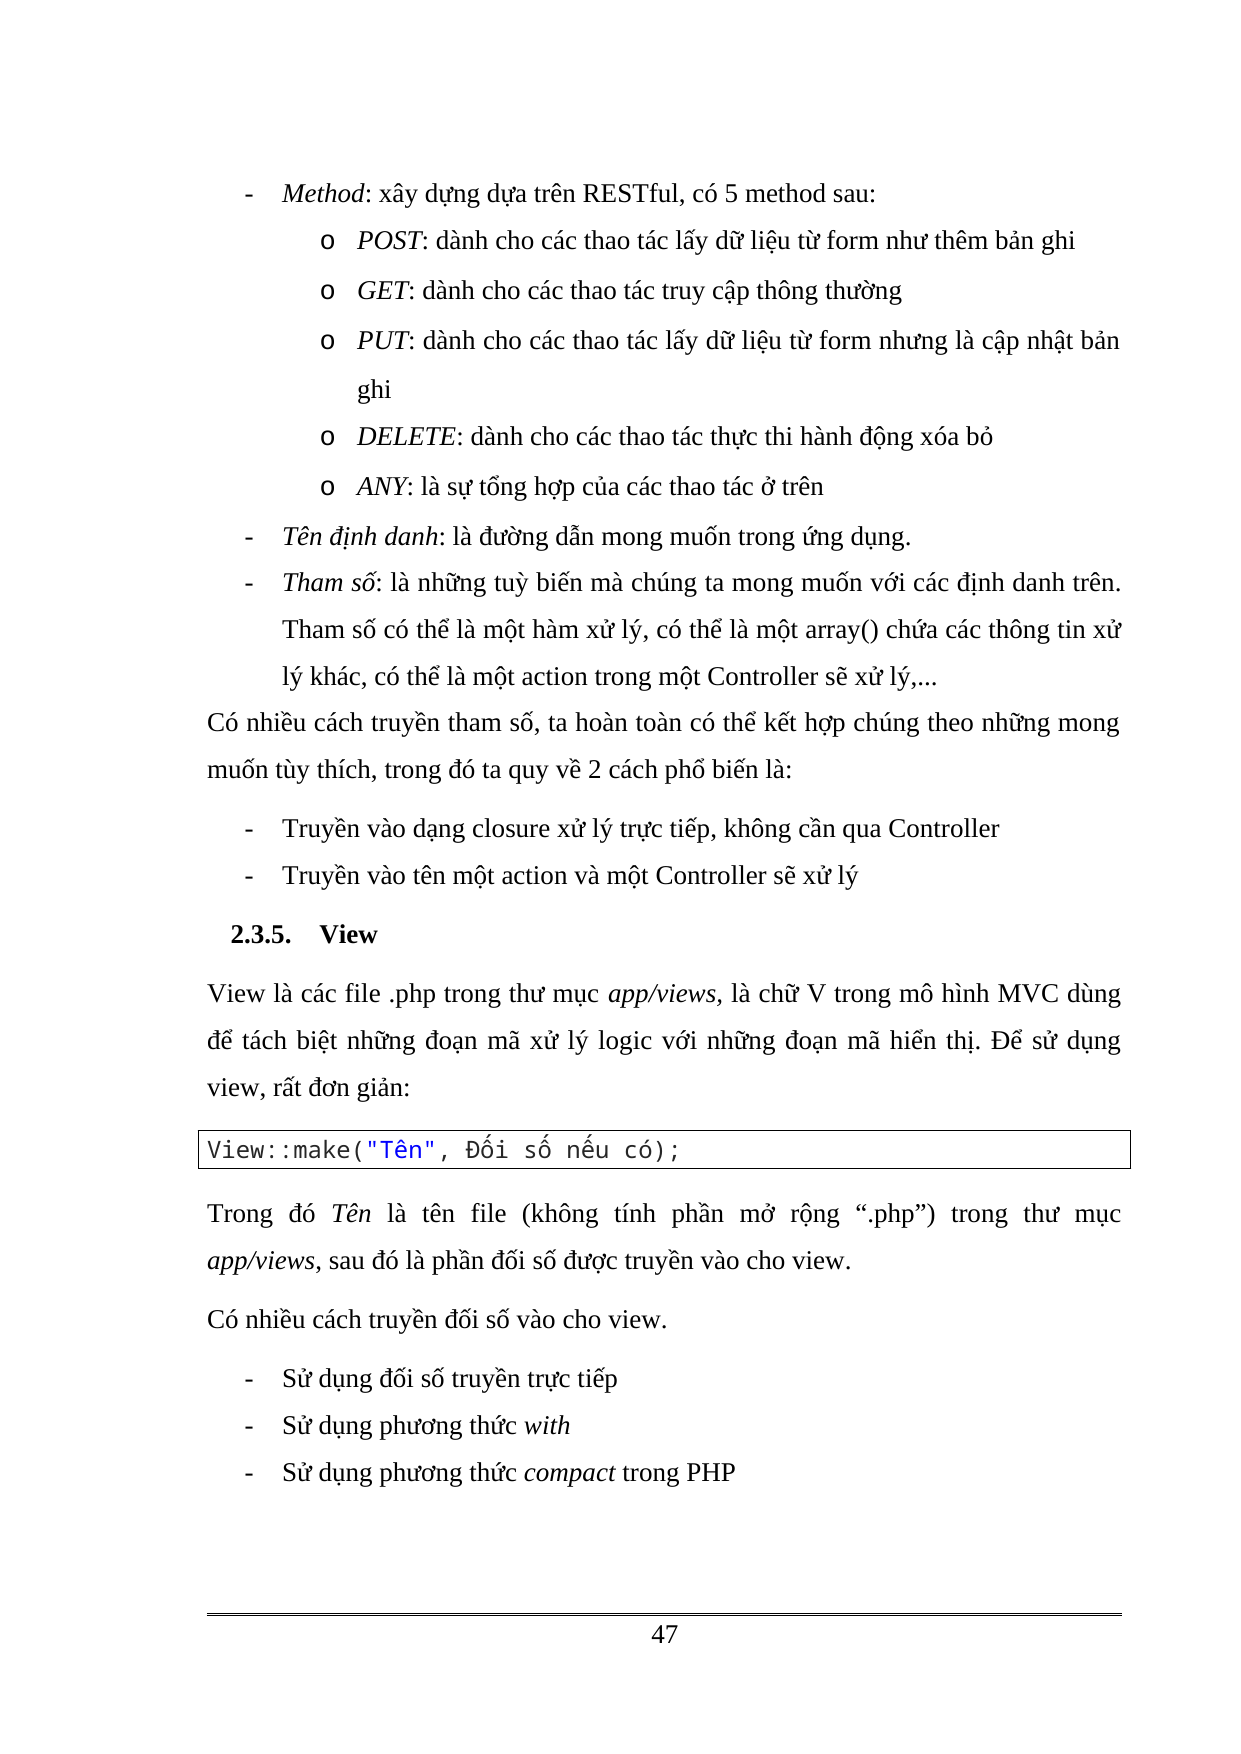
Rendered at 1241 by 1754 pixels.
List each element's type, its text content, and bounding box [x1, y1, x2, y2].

list Sử dụng phương thức compact trong PHP [244, 1456, 1122, 1487]
list Sử dụng phương thức with [244, 1409, 1122, 1440]
list Truyền vào dạng closure xử lý trực tiếp, không cần qua Controller [244, 812, 1122, 843]
list POST: dành cho các thao tác lấy dữ liệu từ form như thêm bản ghi [319, 224, 1122, 257]
list Tham số: là những tuỳ biến mà chúng ta mong muốn với các định danh trên. Tham số có thể là một hàm xử lý, có thể là một array() chứa các thông tin xử lý khác, có thể là một action trong một Controller sẽ xử lý,... [244, 567, 1122, 691]
list Truyền vào tên một action và một Controller sẽ xử lý [244, 859, 1122, 890]
text View là các file .php trong thư mục app/views, là chữ V trong mô hình MVC dùng để tách biệt những đoạn mã xử lý logic với những đoạn mã hiển thị. Để sử dụng view, rất đơn giản: [207, 977, 1122, 1102]
list Method: xây dựng dựa trên RESTful, có 5 method sau: [244, 177, 1122, 208]
list Sử dụng đối số truyền trực tiếp [244, 1362, 1122, 1394]
subtitle View [230, 918, 1122, 949]
list GET: dành cho các thao tác truy cập thông thường [319, 274, 1122, 307]
text Có nhiều cách truyền tham số, ta hoàn toàn có thể kết hợp chúng theo những mong muốn tùy thích, trong đó ta quy về 2 cách phổ biến là: [207, 707, 1122, 784]
text View::make("Tên", Đối số nếu có); [199, 1131, 1130, 1168]
list ANY: là sự tổng hợp của các thao tác ở trên [319, 470, 1122, 503]
list DELETE: dành cho các thao tác thực thi hành động xóa bỏ [319, 420, 1122, 453]
text Trong đó Tên là tên file (không tính phần mở rộng “.php”) trong thư mục app/views, sau đó là phần đối số được truyền vào cho view. [207, 1197, 1122, 1275]
list Tên định danh: là đường dẫn mong muốn trong ứng dụng. [244, 520, 1122, 551]
list PUT: dành cho các thao tác lấy dữ liệu từ form nhưng là cập nhật bản ghi [319, 324, 1122, 404]
text Có nhiều cách truyền đối số vào cho view. [207, 1303, 1122, 1334]
